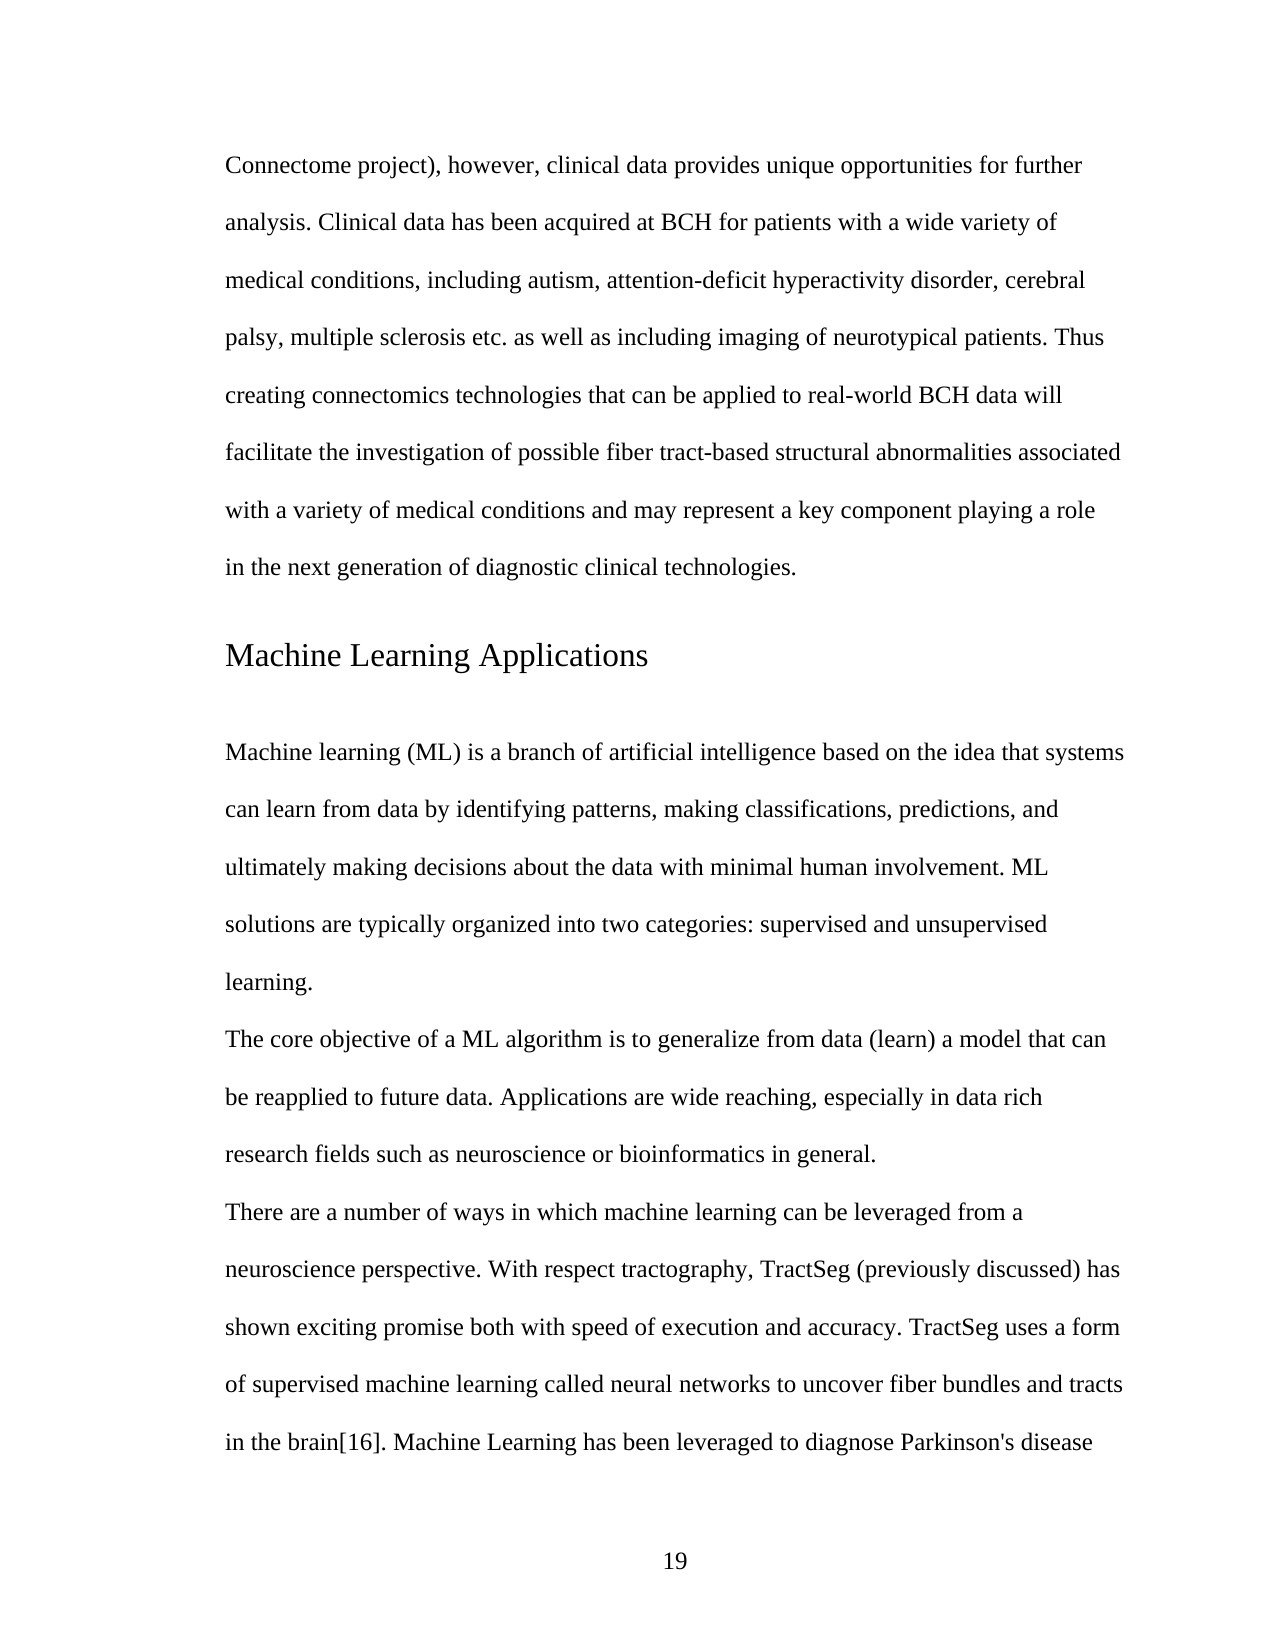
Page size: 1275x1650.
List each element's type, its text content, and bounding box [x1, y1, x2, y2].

text in the next generation of diagnostic clinical technologies. [225, 552, 1125, 581]
text with a variety of medical conditions and may represent a key component playing a role [225, 495, 1125, 524]
subtitle Machine Learning Applications [225, 635, 1125, 673]
text Machine learning (ML) is a branch of artificial intelligence based on the idea that systems can learn from data by identifying patterns, making classifications, predictions, and ultimately making decisions about the data with minimal human involvement. ML solutions are typically organized into two categories: supervised and unsupervised learning. [225, 737, 1125, 995]
text The core objective of a ML algorithm is to generalize from data (learn) a model that can be reapplied to future data. Applications are wide reaching, especially in data rich research fields such as neuroscience or bioinformatics in general. [225, 1024, 1125, 1168]
text Connectome project), however, clinical data provides unique opportunities for further analysis. Clinical data has been acquired at BCH for patients with a wide variety of medical conditions, including autism, attention-deficit hyperactivity disorder, cerebral palsy, multiple sclerosis etc. as well as including imaging of neurotypical patients. Thus creating connectomics technologies that can be applied to real-world BCH data will facilitate the investigation of possible fiber tract-based structural abnormalities associated [225, 150, 1125, 466]
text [225, 1197, 1125, 1455]
